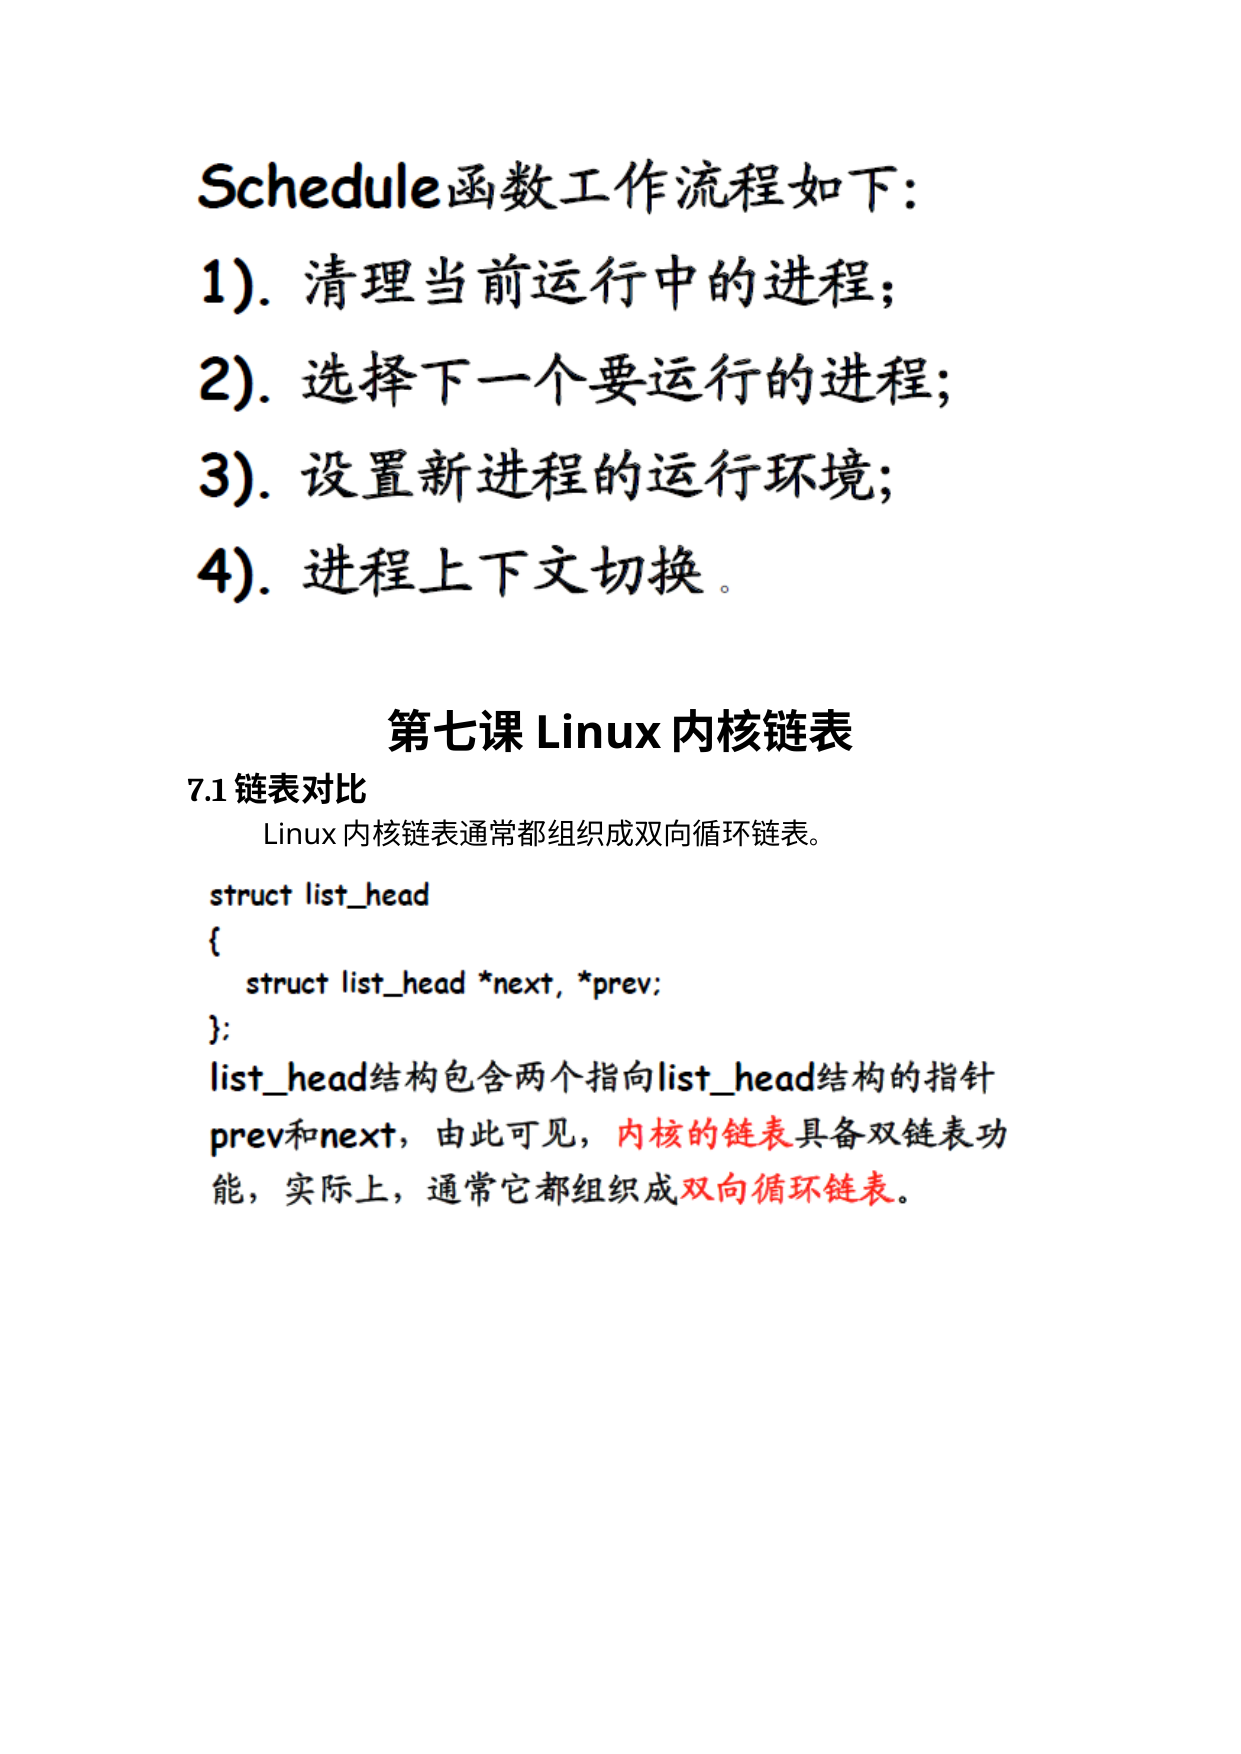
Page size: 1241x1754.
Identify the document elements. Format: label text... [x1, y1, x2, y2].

picture [187, 873, 1053, 1217]
subtitle 7.1 链表对比 [187, 762, 1053, 811]
picture [187, 150, 1053, 615]
subtitle 第七课 Linux内核链表 [187, 696, 1053, 762]
text Linux内核链表通常都组织成双向循环链表。 [187, 811, 1053, 853]
